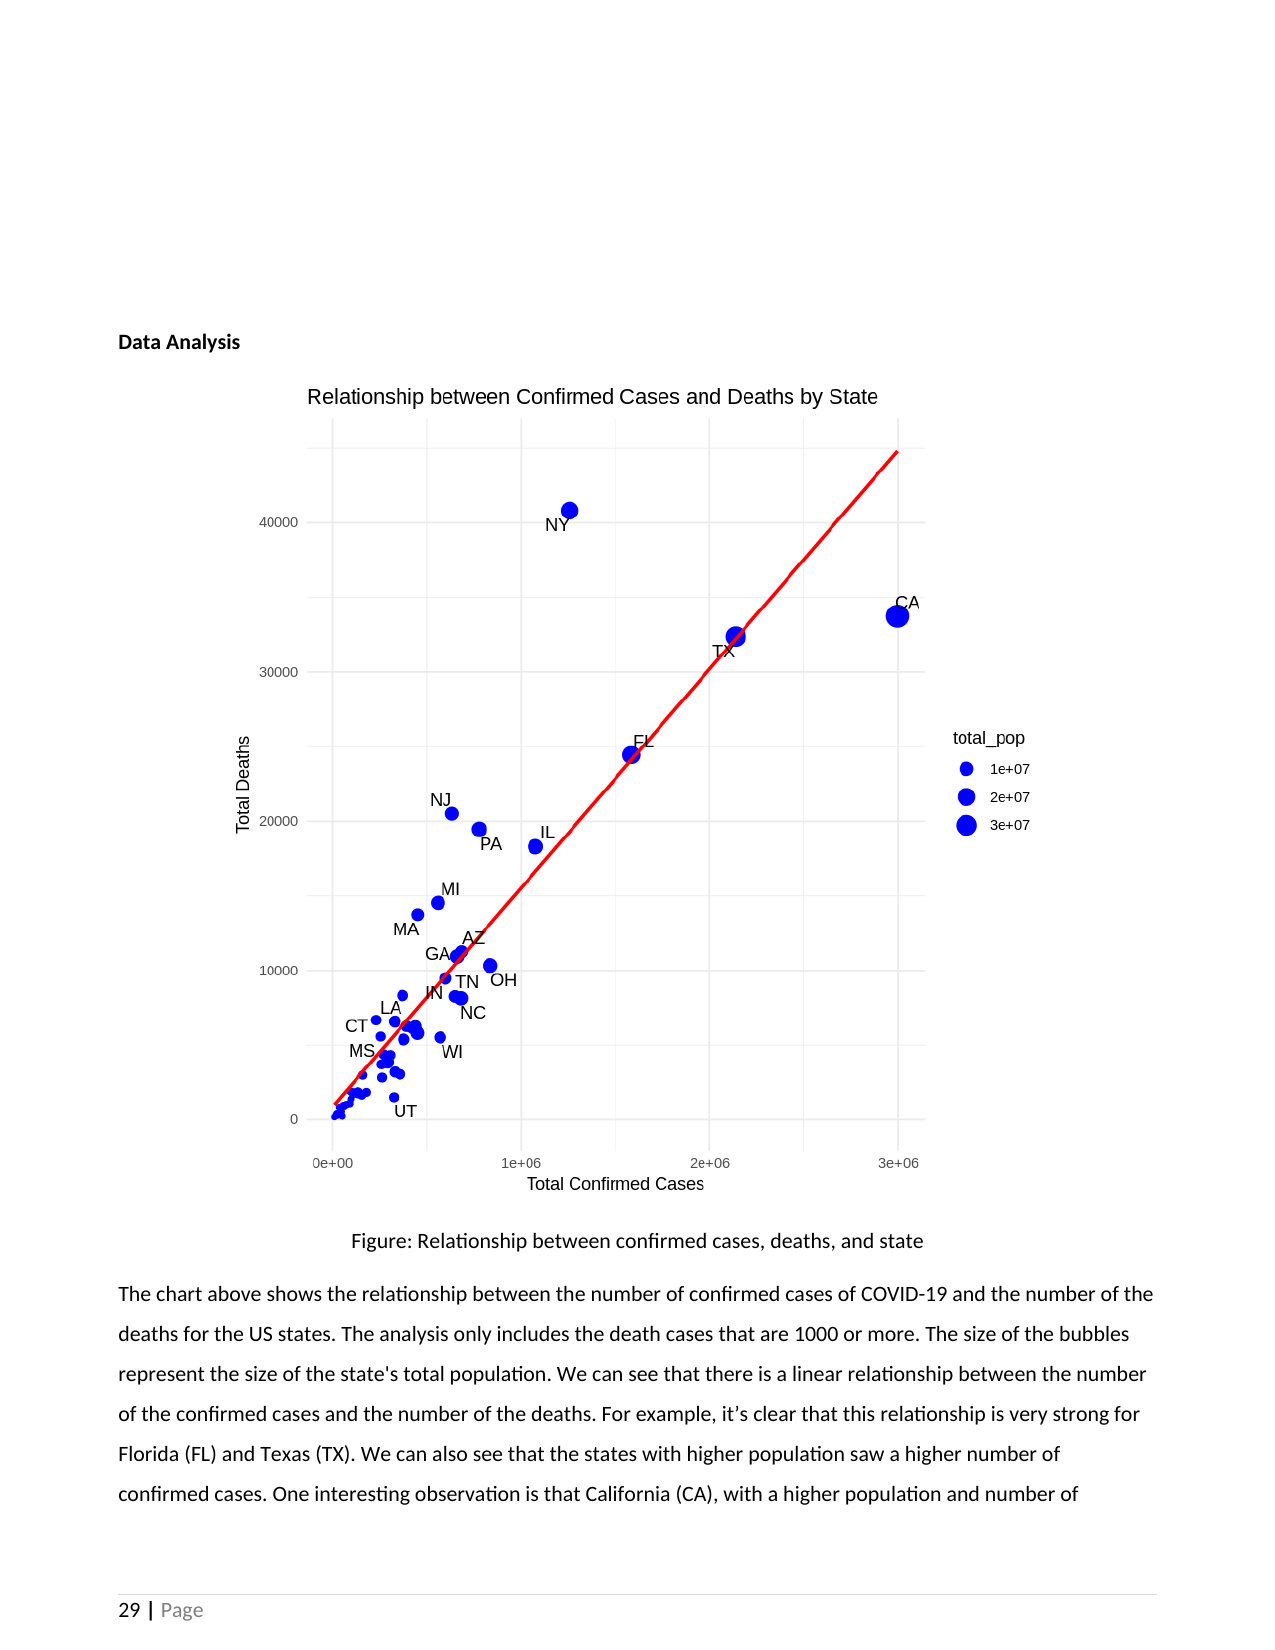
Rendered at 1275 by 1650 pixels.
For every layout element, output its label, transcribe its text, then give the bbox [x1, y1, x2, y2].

text Data Analysis [118, 328, 1157, 355]
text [118, 1280, 1157, 1506]
text Figure: Relationship between confirmed cases, deaths, and state [118, 1227, 1157, 1254]
picture [227, 380, 1048, 1202]
